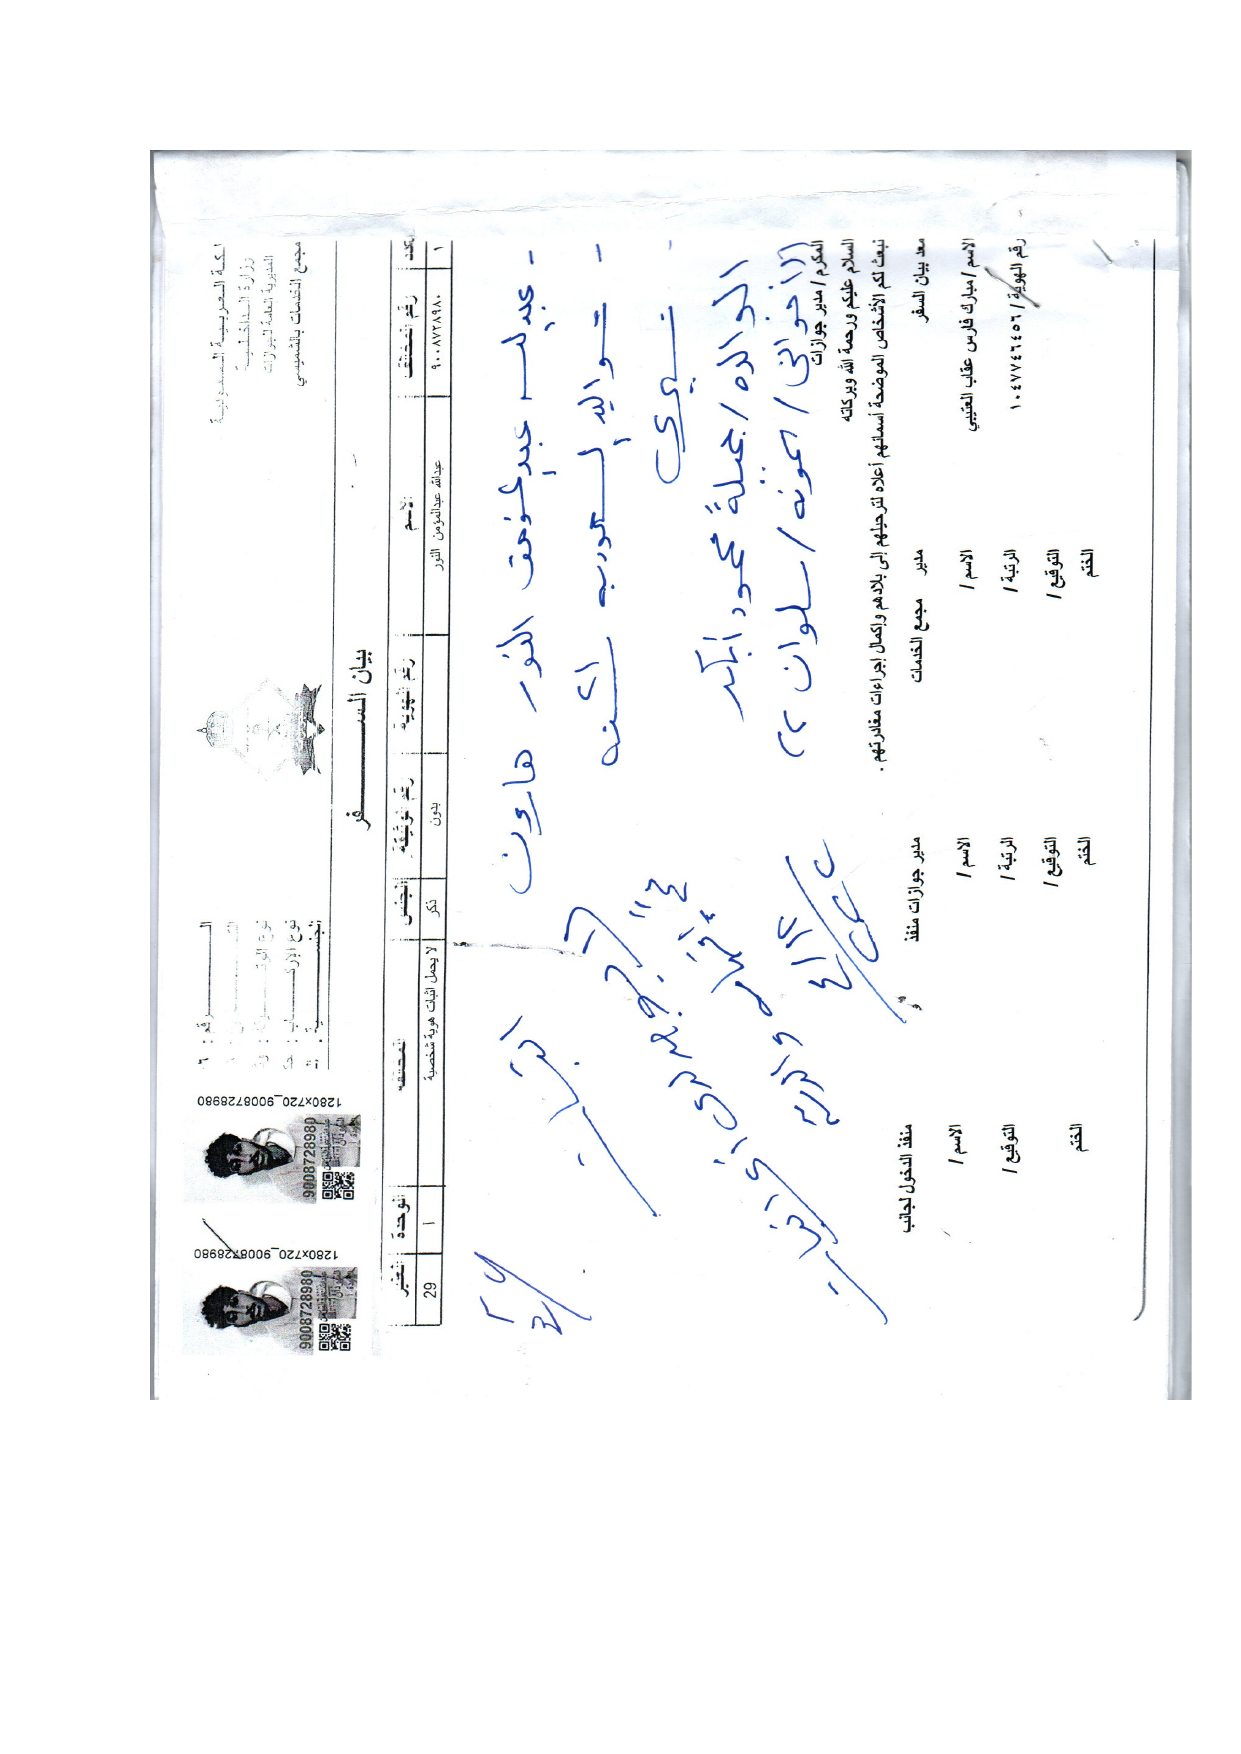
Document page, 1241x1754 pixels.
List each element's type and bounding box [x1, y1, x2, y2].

picture [150, 150, 1192, 1400]
